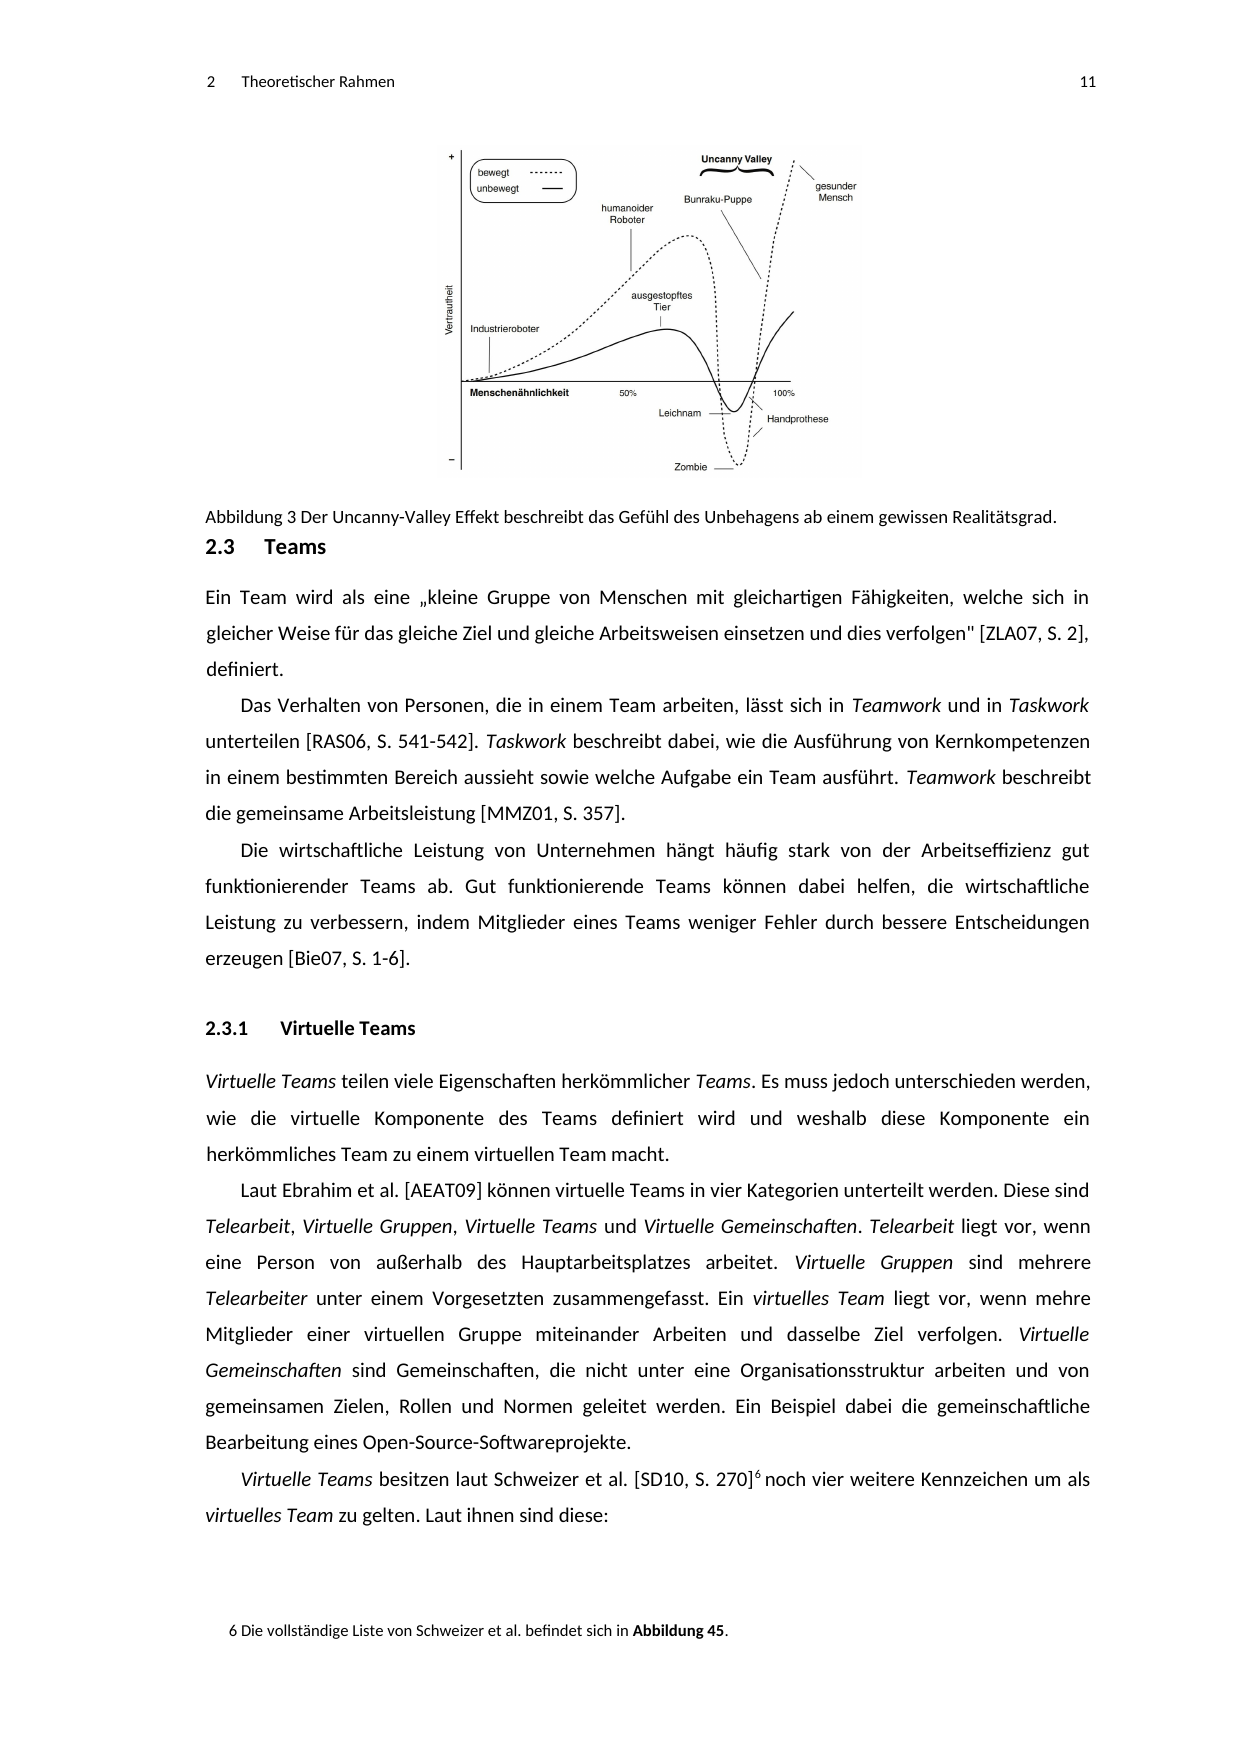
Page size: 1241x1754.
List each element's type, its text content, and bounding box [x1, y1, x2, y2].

text Abbildung 3 Der Uncanny-Valley Effekt beschreibt das Gefühl des Unbehagens ab einem gewissen Realitätsgrad. [205, 505, 1131, 528]
text 2.3 Teams [205, 532, 1131, 560]
text Ein Team wird als eine „kleine Gruppe von Menschen mit gleichartigen Fähigkeiten, welche sich in gleicher Weise für das gleiche Ziel und gleiche Arbeitsweisen einsetzen und dies verfolgen" [ZLA07, S. 2], definiert. [205, 584, 1091, 681]
text Virtuelle Teams besitzen laut Schweizer et al. [SD10, S. 270] noch vier weitere Kennzeichen um als virtuelles Team zu gelten. Laut ihnen sind diese: [205, 1466, 1091, 1528]
text Virtuelle Teams teilen viele Eigenschaften herkömmlicher Teams. Es muss jedoch unterschieden werden, wie die virtuelle Komponente des Teams definiert wird und weshalb diese Komponente ein herkömmliches Team zu einem virtuellen Team macht. [205, 1069, 1091, 1166]
text Laut Ebrahim et al. [AEAT09] können virtuelle Teams in vier Kategorien unterteilt werden. Diese sind Telearbeit, Virtuelle Gruppen, Virtuelle Teams und Virtuelle Gemeinschaften. Telearbeit liegt vor, wenn eine Person von außerhalb des Hauptarbeitsplatzes arbeitet. Virtuelle Gruppen sind mehrere Telearbeiter unter einem Vorgesetzten zusammengefasst. Ein virtuelles Team liegt vor, wenn mehre Mitglieder einer virtuellen Gruppe miteinander Arbeiten und dasselbe Ziel verfolgen. Virtuelle Gemeinschaften sind Gemeinschaften, die nicht unter eine Organisationsstruktur arbeiten und von gemeinsamen Zielen, Rollen und Normen geleitet werden. Ein Beispiel dabei die gemeinschaftliche Bearbeitung eines Open-Source-Softwareprojekte. [205, 1177, 1091, 1455]
picture [437, 145, 863, 478]
text 2.3.1 Virtuelle Teams [205, 1015, 1131, 1041]
text Die wirtschaftliche Leistung von Unternehmen hängt häufig stark von der Arbeitseffizienz gut funktionierender Teams ab. Gut funktionierende Teams können dabei helfen, die wirtschaftliche Leistung zu verbessern, indem Mitglieder eines Teams weniger Fehler durch bessere Entscheidungen erzeugen [Bie07, S. 1-6]. [205, 837, 1091, 971]
text Das Verhalten von Personen, die in einem Team arbeiten, lässt sich in Teamwork und in Taskwork unterteilen [RAS06, S. 541-542]. Taskwork beschreibt dabei, wie die Ausführung von Kernkompetenzen in einem bestimmten Bereich aussieht sowie welche Aufgabe ein Team ausführt. Teamwork beschreibt die gemeinsame Arbeitsleistung [MMZ01, S. 357]. [205, 692, 1091, 826]
